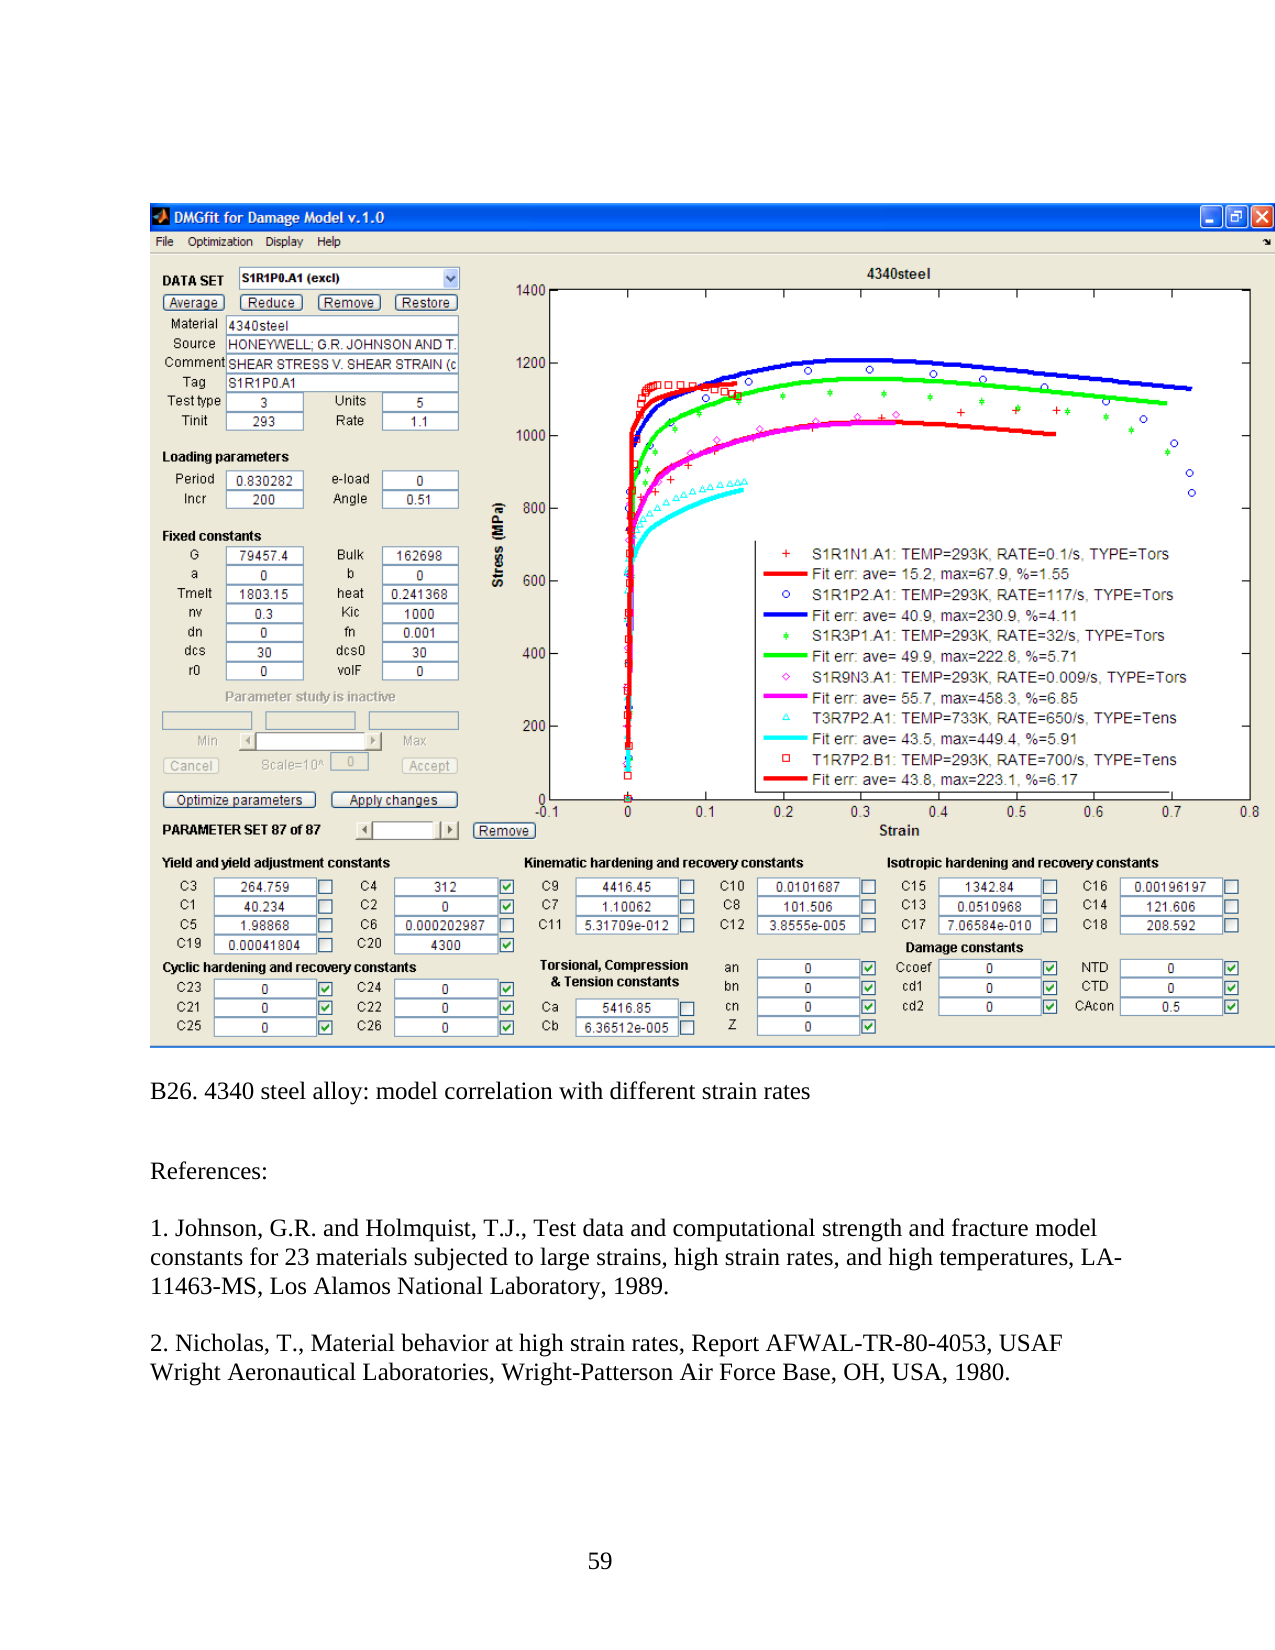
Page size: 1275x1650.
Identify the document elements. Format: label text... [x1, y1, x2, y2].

text References: [150, 1156, 1131, 1184]
picture [150, 203, 1275, 1048]
text 2. Nicholas, T., Material behavior at high strain rates, Report AFWAL-TR-80-4053, USAF Wright Aeronautical Laboratories, Wright-Patterson Air Force Base, OH, USA, 1980. [150, 1328, 1131, 1386]
text 1. Johnson, G.R. and Holmquist, T.J., Test data and computational strength and fracture model constants for 23 materials subjected to large strains, high strain rates, and high temperatures, LA-11463-MS, Los Alamos National Laboratory, 1989. [150, 1213, 1131, 1299]
text B26. 4340 steel alloy: model correlation with different strain rates [150, 1076, 1131, 1105]
